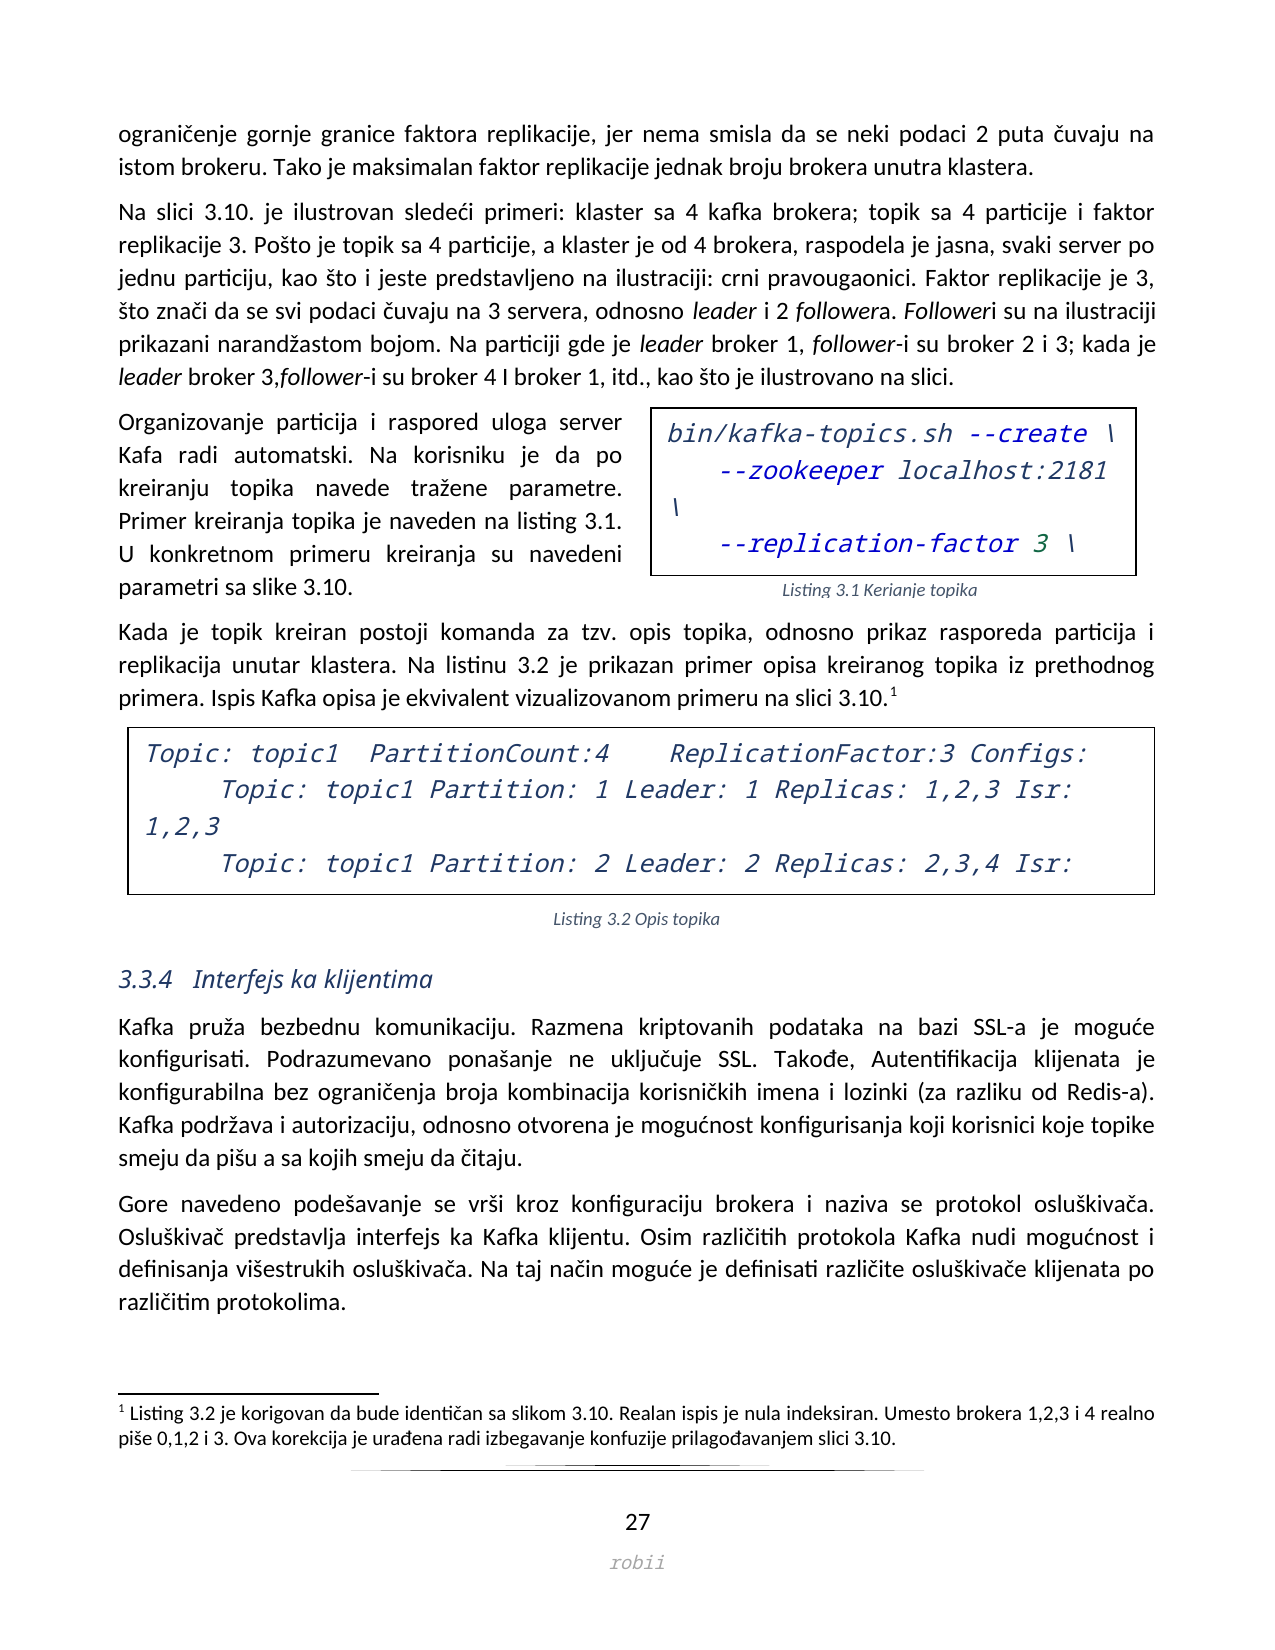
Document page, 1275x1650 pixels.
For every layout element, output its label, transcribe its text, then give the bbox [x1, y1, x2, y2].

text Gore navedeno podešavanje se vrši kroz konfiguraciju brokera i naziva se protokol osluškivača. Osluškivač predstavlja interfejs ka Kafka klijentu. Osim različitih protokola Kafka nudi mogućnost i definisanja višestrukih osluškivača. Na taj način moguće je definisati različite osluškivače klijenata po različitim protokolima. [118, 1188, 1157, 1317]
text Kafka pruža bezbednu komunikaciju. Razmena kriptovanih podataka na bazi SSL-a je moguće konfigurisati. Podrazumevano ponašanje ne uključuje SSL. Takođe, Autentifikacija klijenata je konfigurabilna bez ograničenja broja kombinacija korisničkih imena i lozinki (za razliku od Redis-a). Kafka podržava i autorizaciju, odnosno otvorena je mogućnost konfigurisanja koji korisnici koje topike smeju da pišu a sa kojih smeju da čitaju. [118, 1011, 1157, 1173]
text Kada je topik kreiran postoji komanda za tzv. opis topika, odnosno prikaz rasporeda particija i replikacija unutar klastera. Na listinu 3.2 je prikazan primer opisa kreiranog topika iz prethodnog primera. Ispis Kafka opisa je ekvivalent vizualizovanom primeru na slici 3.10. [118, 616, 1157, 713]
text Organizovanje particija i raspored uloga server Kafa radi automatski. Na korisniku je da po kreiranju topika navede tražene parametre. Primer kreiranja topika je naveden na listing 3.1. U konkretnom primeru kreiranja su navedeni parametri sa slike 3.10. [118, 406, 1157, 602]
subtitle Interfejs ka klijentima [118, 961, 1157, 996]
text Definisanjem prioriteta, ko čuva originalan podatak a gde se on kopira, serveri dobijaju različite uloge: leader i follower. Leader jedne particije je server unutar klastera koji čuva originalni podatak i primarno vodi računa o njoj u smislu ažuriranja ofseta. Followeri su serveri na kojima su kopirani podaci od leadera. Svaku promenu na particiji ažurira leader pa potom podatak biva potvrđen i na followere. S obzirom da leadera i followera može biti ukupno koliko unutar klastera ima brokera postoji ograničenje gornje granice faktora replikacije, jer nema smisla da se neki podaci 2 puta čuvaju na istom brokeru. Tako je maksimalan faktor replikacije jednak broju brokera unutra klastera. [118, 118, 1157, 182]
text Na slici 3.10. je ilustrovan sledeći primeri: klaster sa 4 kafka brokera; topik sa 4 particije i faktor replikacije 3. Pošto je topik sa 4 particije, a klaster je od 4 brokera, raspodela je jasna, svaki server po jednu particiju, kao što i jeste predstavljeno na ilustraciji: crni pravougaonici. Faktor replikacije je 3, što znači da se svi podaci čuvaju na 3 servera, odnosno leader i 2 followera. Followeri su na ilustraciji prikazani narandžastom bojom. Na particiji gde je leader broker 1, follower-i su broker 2 i 3; kada je leader broker 3,follower-i su broker 4 I broker 1, itd., kao što je ilustrovano na slici. [118, 196, 1157, 392]
